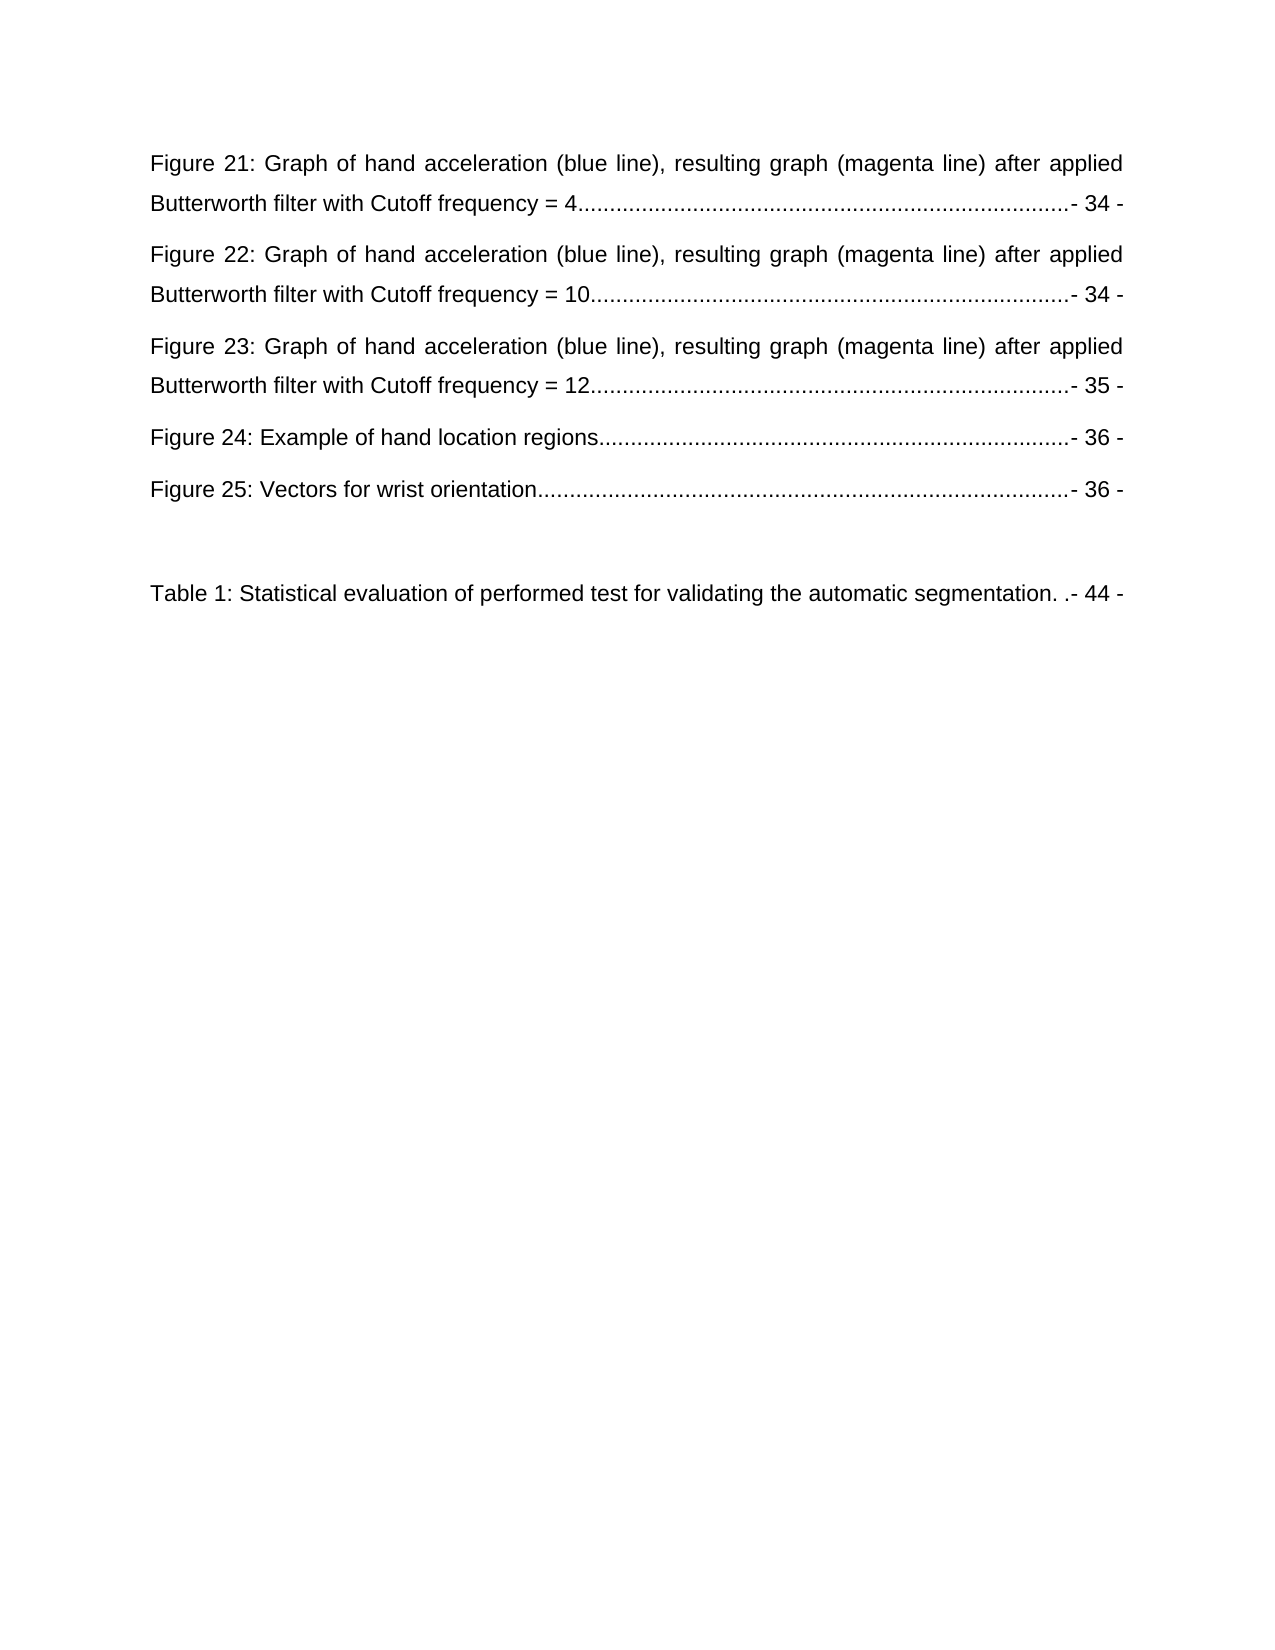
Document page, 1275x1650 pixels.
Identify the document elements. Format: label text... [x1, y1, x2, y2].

text Figure 24: Example of hand location regions - 36 - [150, 424, 1125, 451]
text Figure 21: Graph of hand acceleration (blue line), resulting graph (magenta line) after applied Butterworth filter with Cutoff frequency = 4 - 34 - [150, 150, 1125, 216]
text Figure 25: Vectors for wrist orientation - 36 - [150, 476, 1125, 503]
text Table 1: Statistical evaluation of performed test for validating the automatic segmentation - 44 - [150, 580, 1125, 607]
text Figure 22: Graph of hand acceleration (blue line), resulting graph (magenta line) after applied Butterworth filter with Cutoff frequency = 10 - 34 - [150, 241, 1125, 307]
text Figure 23: Graph of hand acceleration (blue line), resulting graph (magenta line) after applied Butterworth filter with Cutoff frequency = 12 - 35 - [150, 333, 1125, 399]
